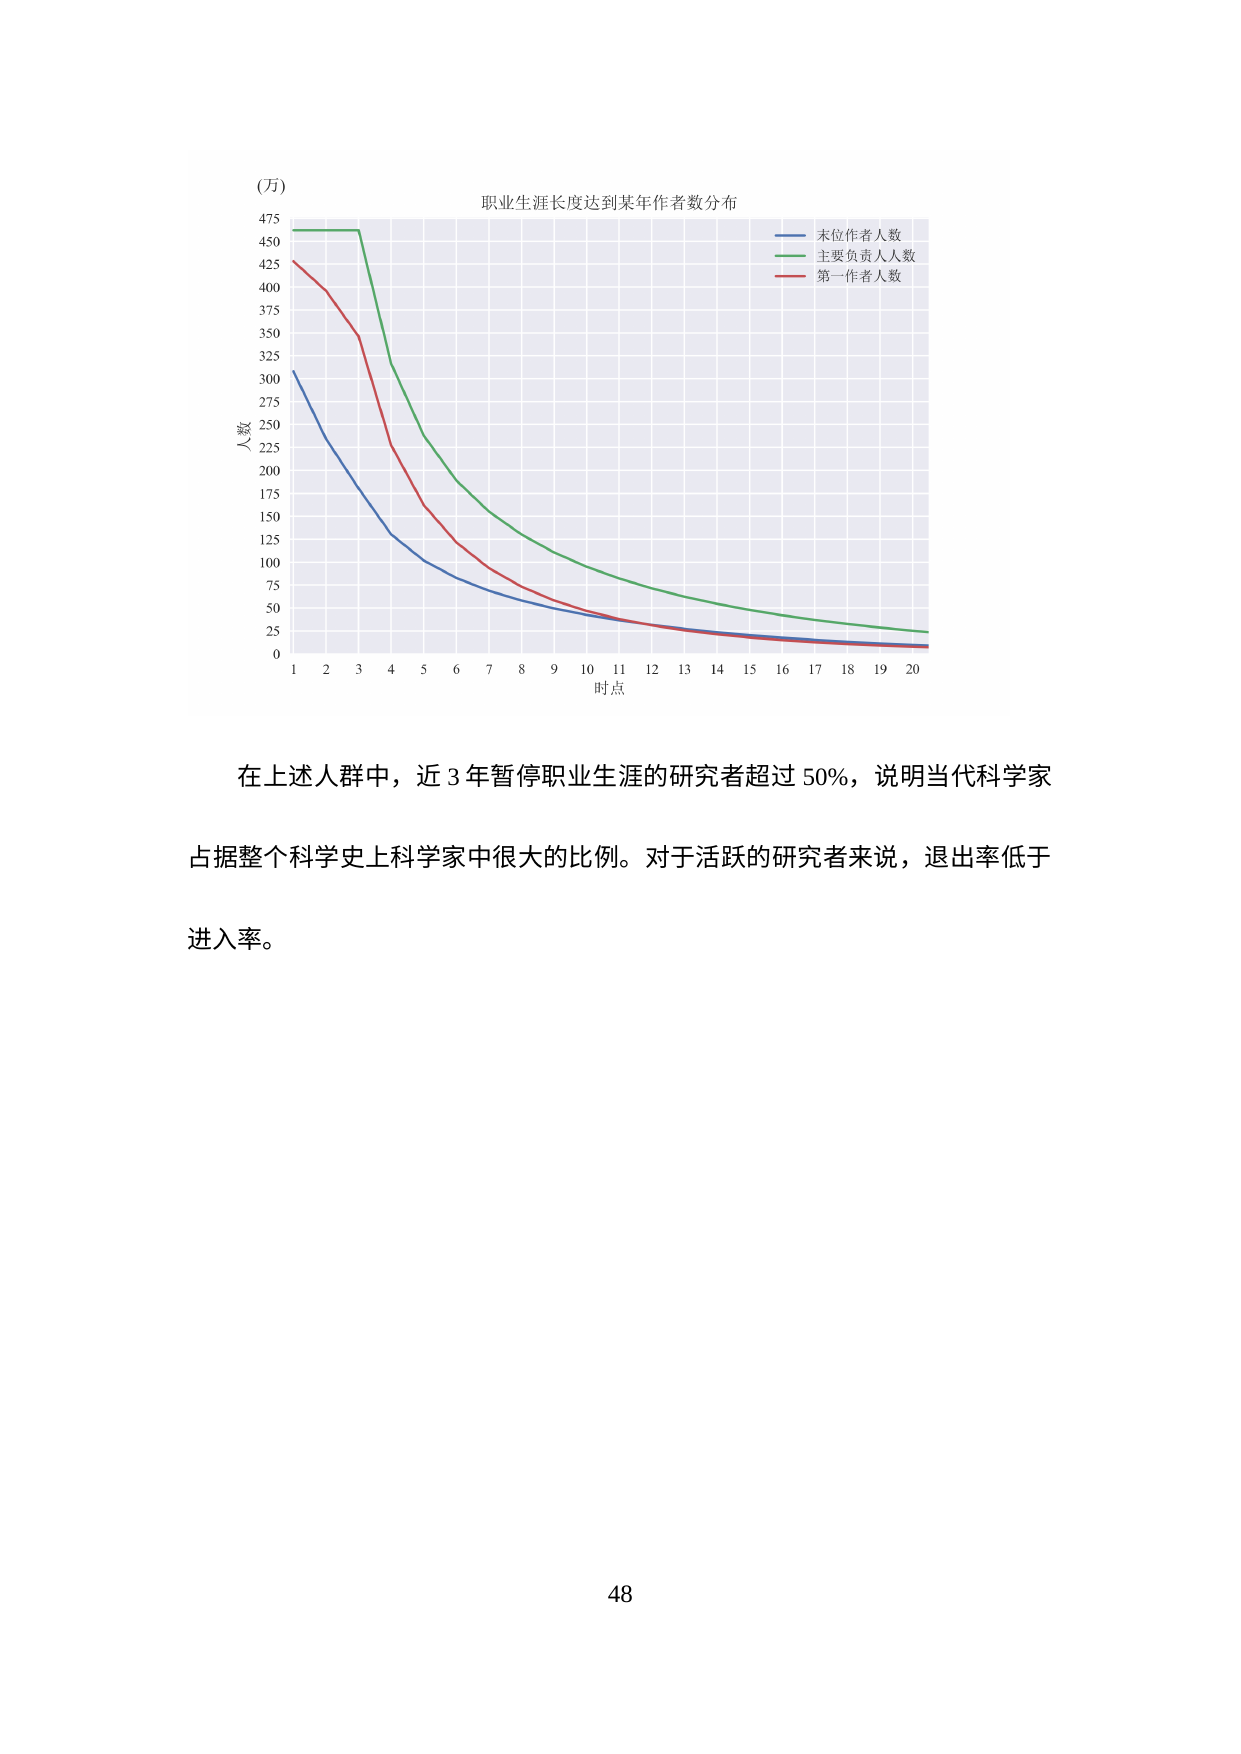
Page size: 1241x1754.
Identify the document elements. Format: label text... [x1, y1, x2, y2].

text 在上述人群中，近3年暂停职业生涯的研究者超过50%，说明当代科学家占据整个科学史上科学家中很大的比例。对于活跃的研究者来说，退出率低于进入率。 [187, 742, 1053, 970]
picture [187, 150, 1011, 716]
